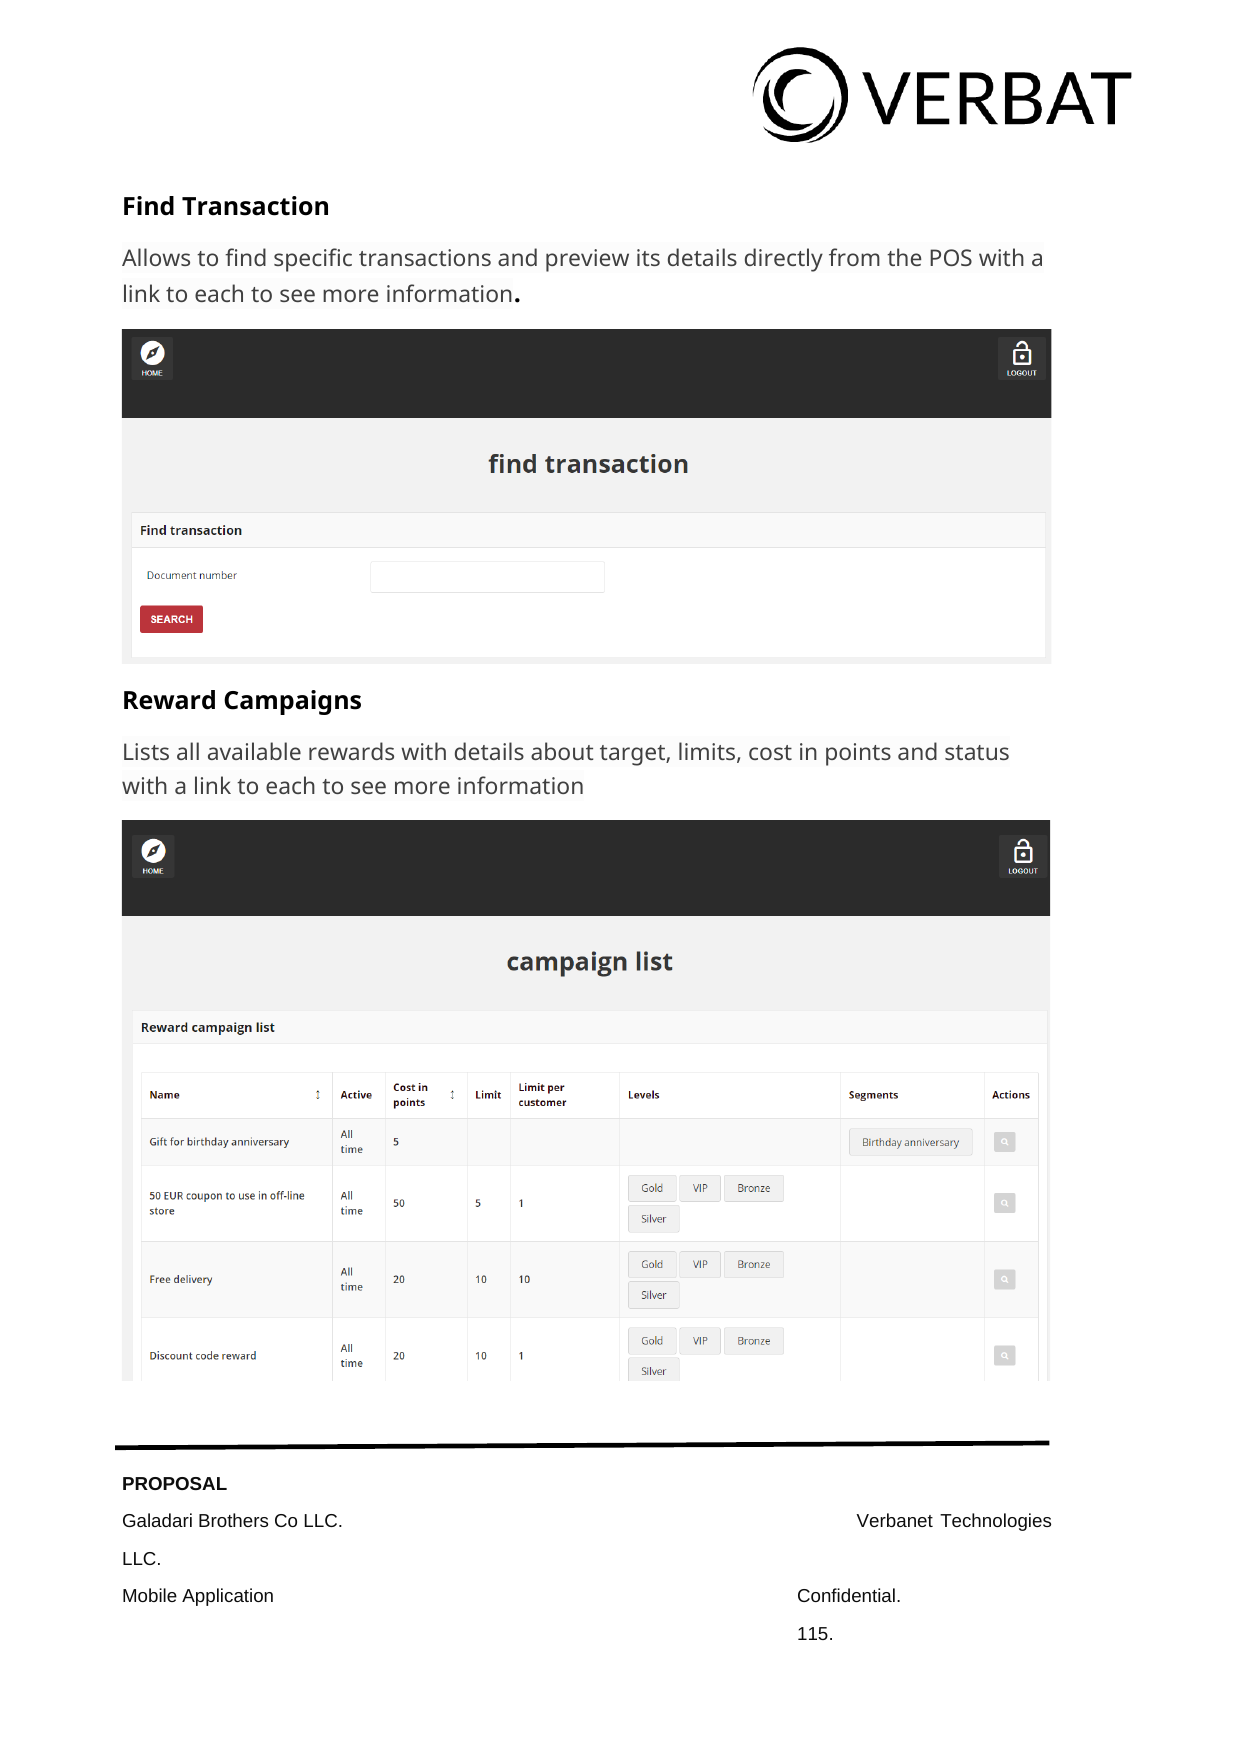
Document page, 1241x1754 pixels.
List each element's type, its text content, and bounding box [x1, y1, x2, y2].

text Allows to find specific transactions and preview its details directly from the POS with a link to each to see more information. [122, 242, 1053, 310]
text Reward Campaigns [122, 682, 1053, 717]
picture [121, 820, 1051, 1381]
picture [121, 329, 1052, 664]
picture [748, 42, 1136, 142]
text Find Transaction [122, 188, 1053, 223]
text Lists all available rewards with details about target, limits, cost in points and status with a link to each to see more information [122, 736, 1053, 801]
